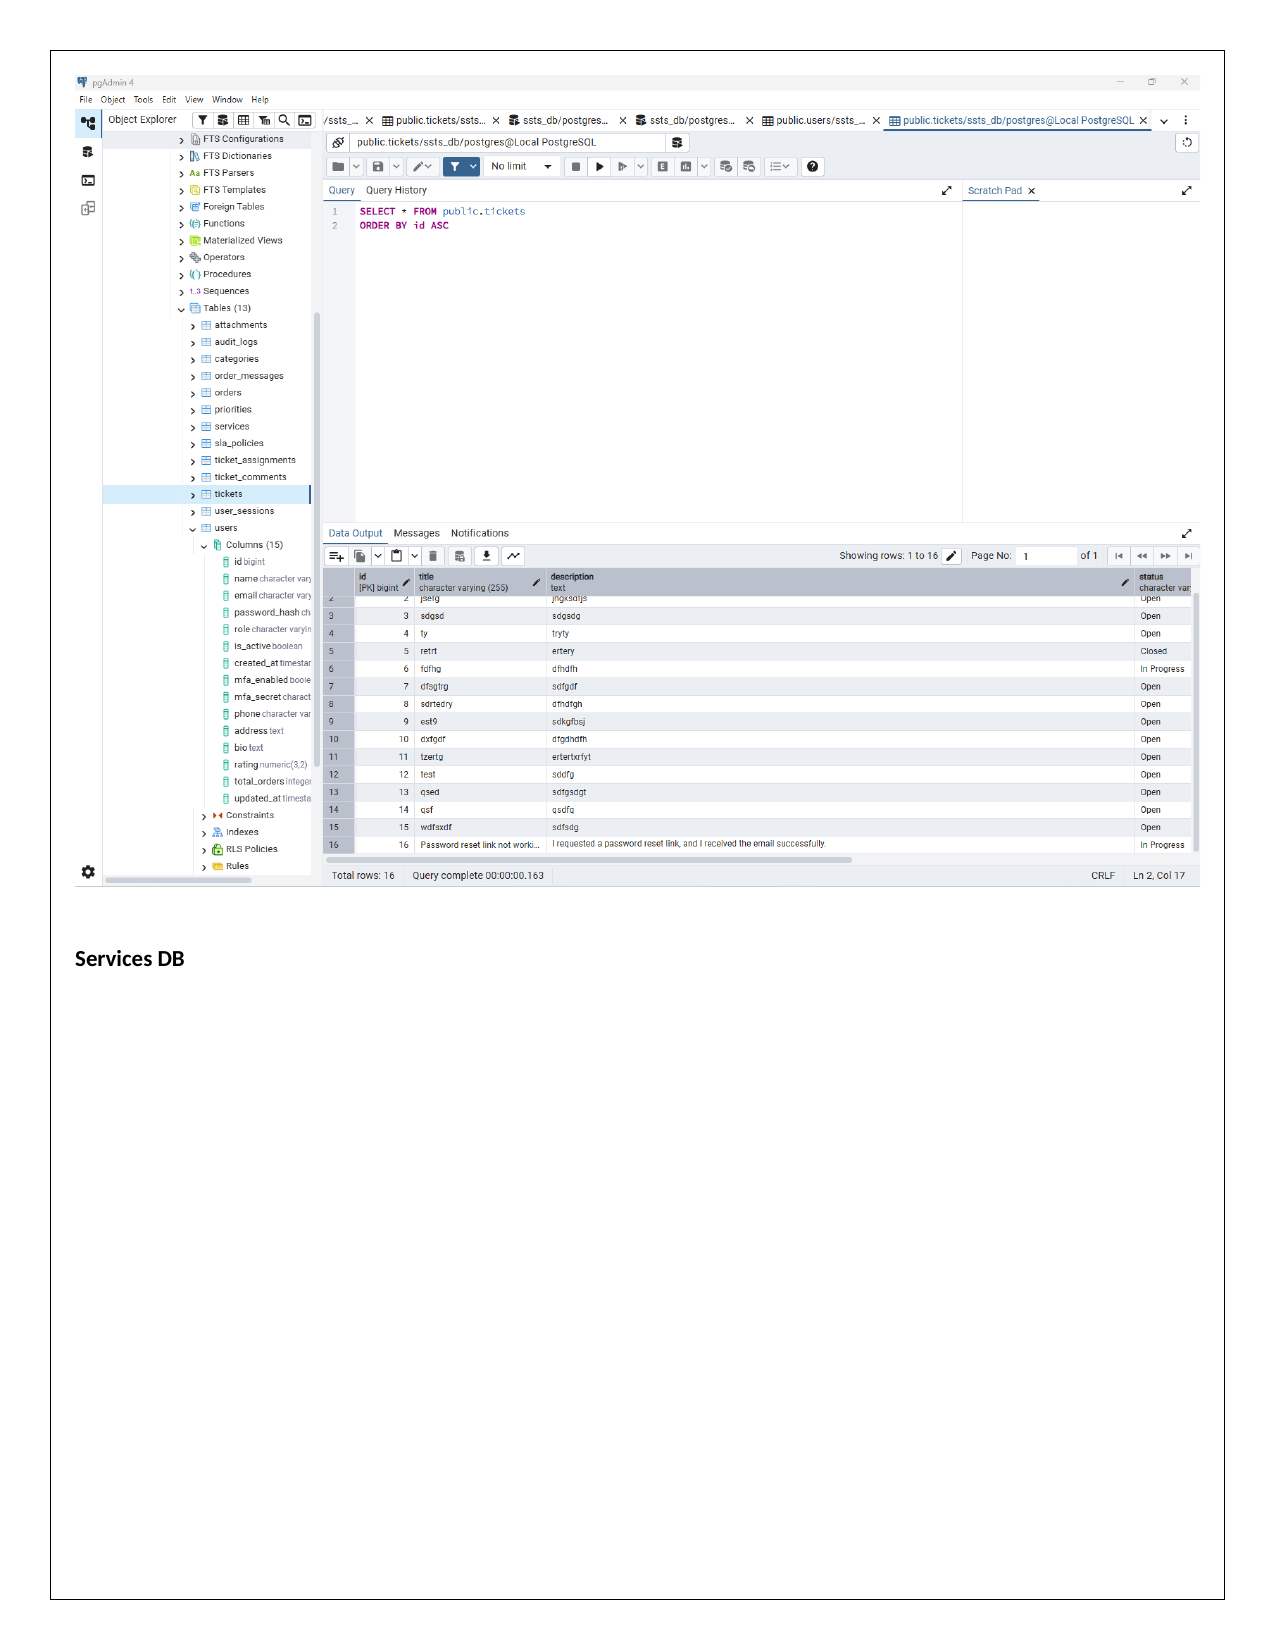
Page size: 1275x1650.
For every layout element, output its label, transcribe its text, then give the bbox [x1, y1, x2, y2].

text Services DB [75, 912, 1200, 972]
picture [75, 75, 1200, 887]
